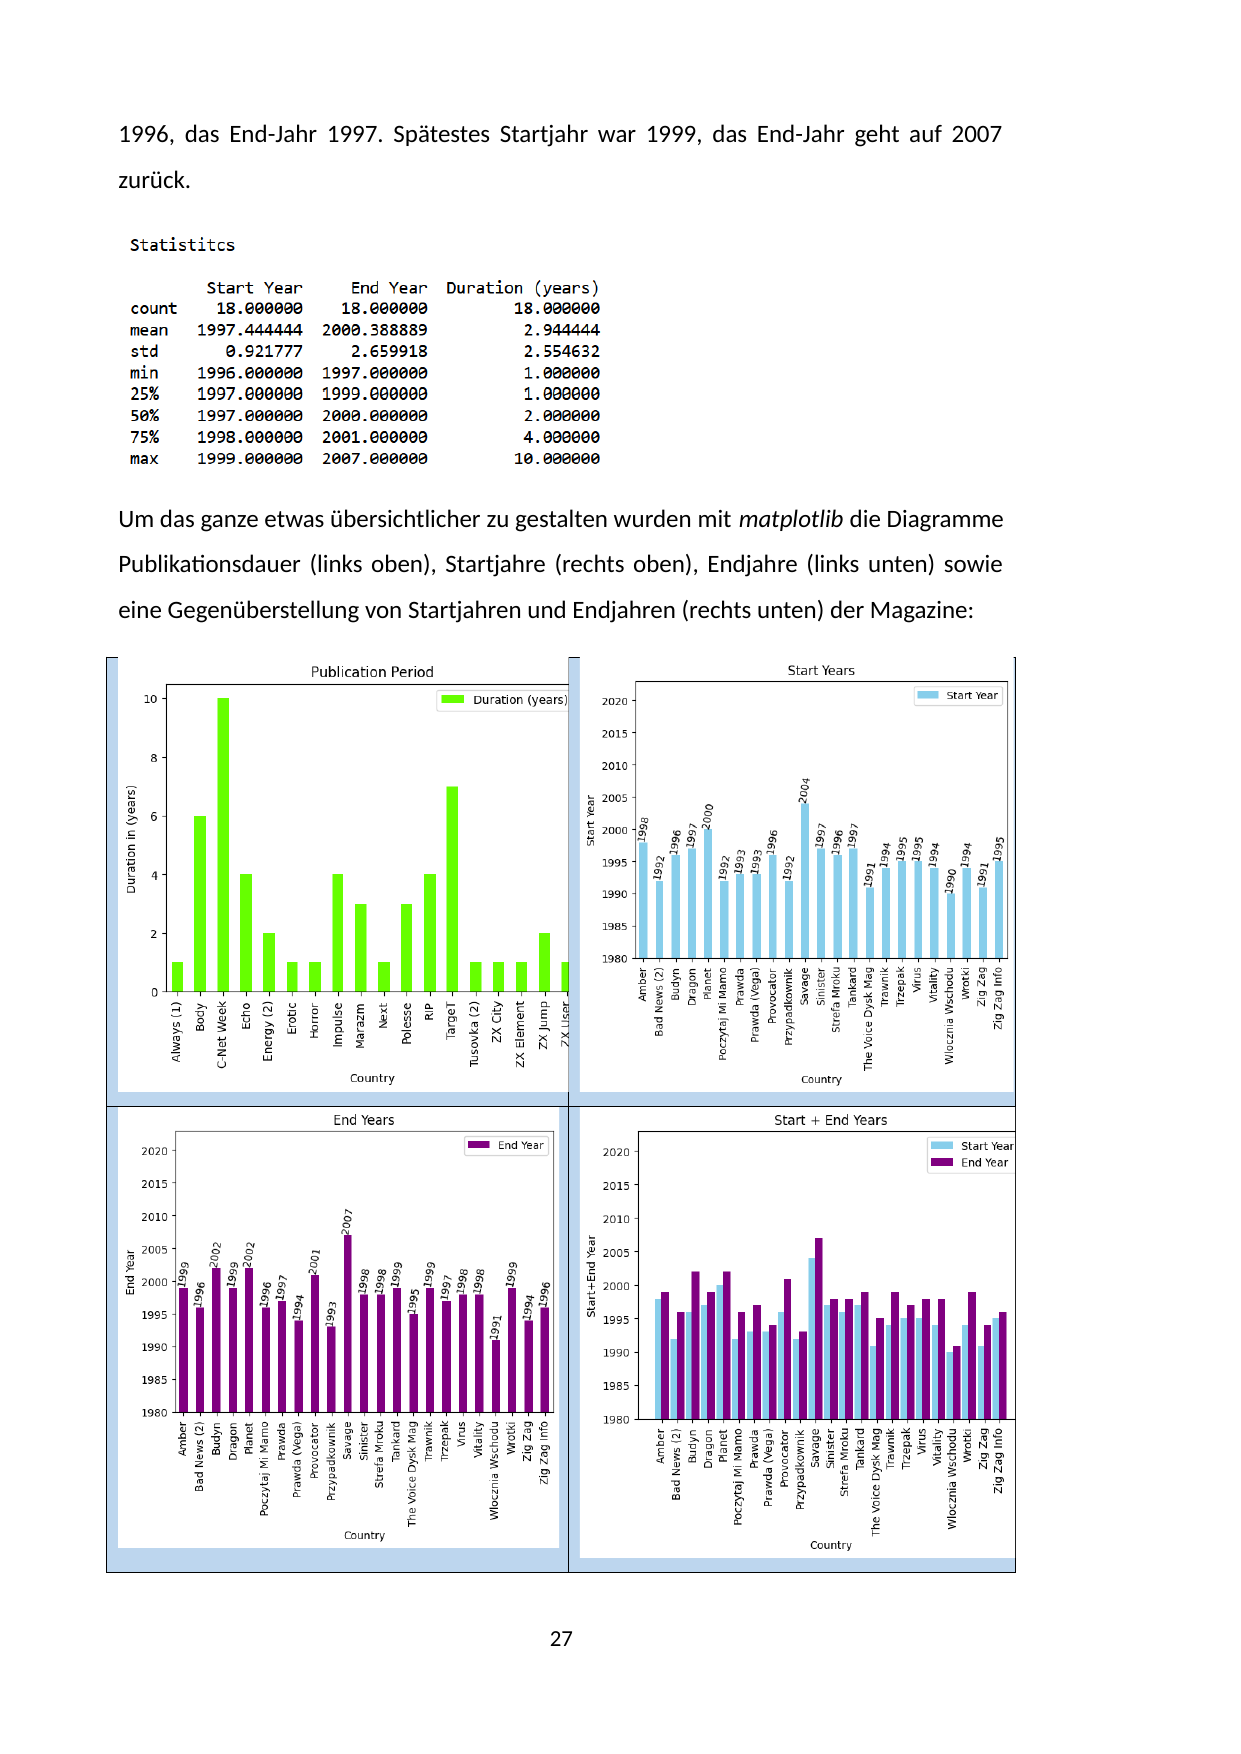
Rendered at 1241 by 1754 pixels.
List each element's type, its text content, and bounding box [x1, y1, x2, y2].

table_cell [569, 1107, 1015, 1572]
text Um das ganze etwas übersichtlicher zu gestalten wurden mit matplotlib die Diagramme Publikationsdauer (links oben), Startjahre (rechts oben), Endjahre (links unten) sowie eine Gegenüberstellung von Startjahren und Endjahren (rechts unten) der Magazine: [118, 503, 1004, 625]
picture [579, 1107, 1016, 1558]
picture [118, 1107, 560, 1548]
picture [579, 657, 1014, 1092]
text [118, 118, 1004, 194]
table_header [107, 658, 568, 1106]
picture [118, 226, 604, 471]
table_header [569, 658, 1015, 1106]
table_cell [107, 1107, 568, 1572]
picture [118, 657, 569, 1092]
